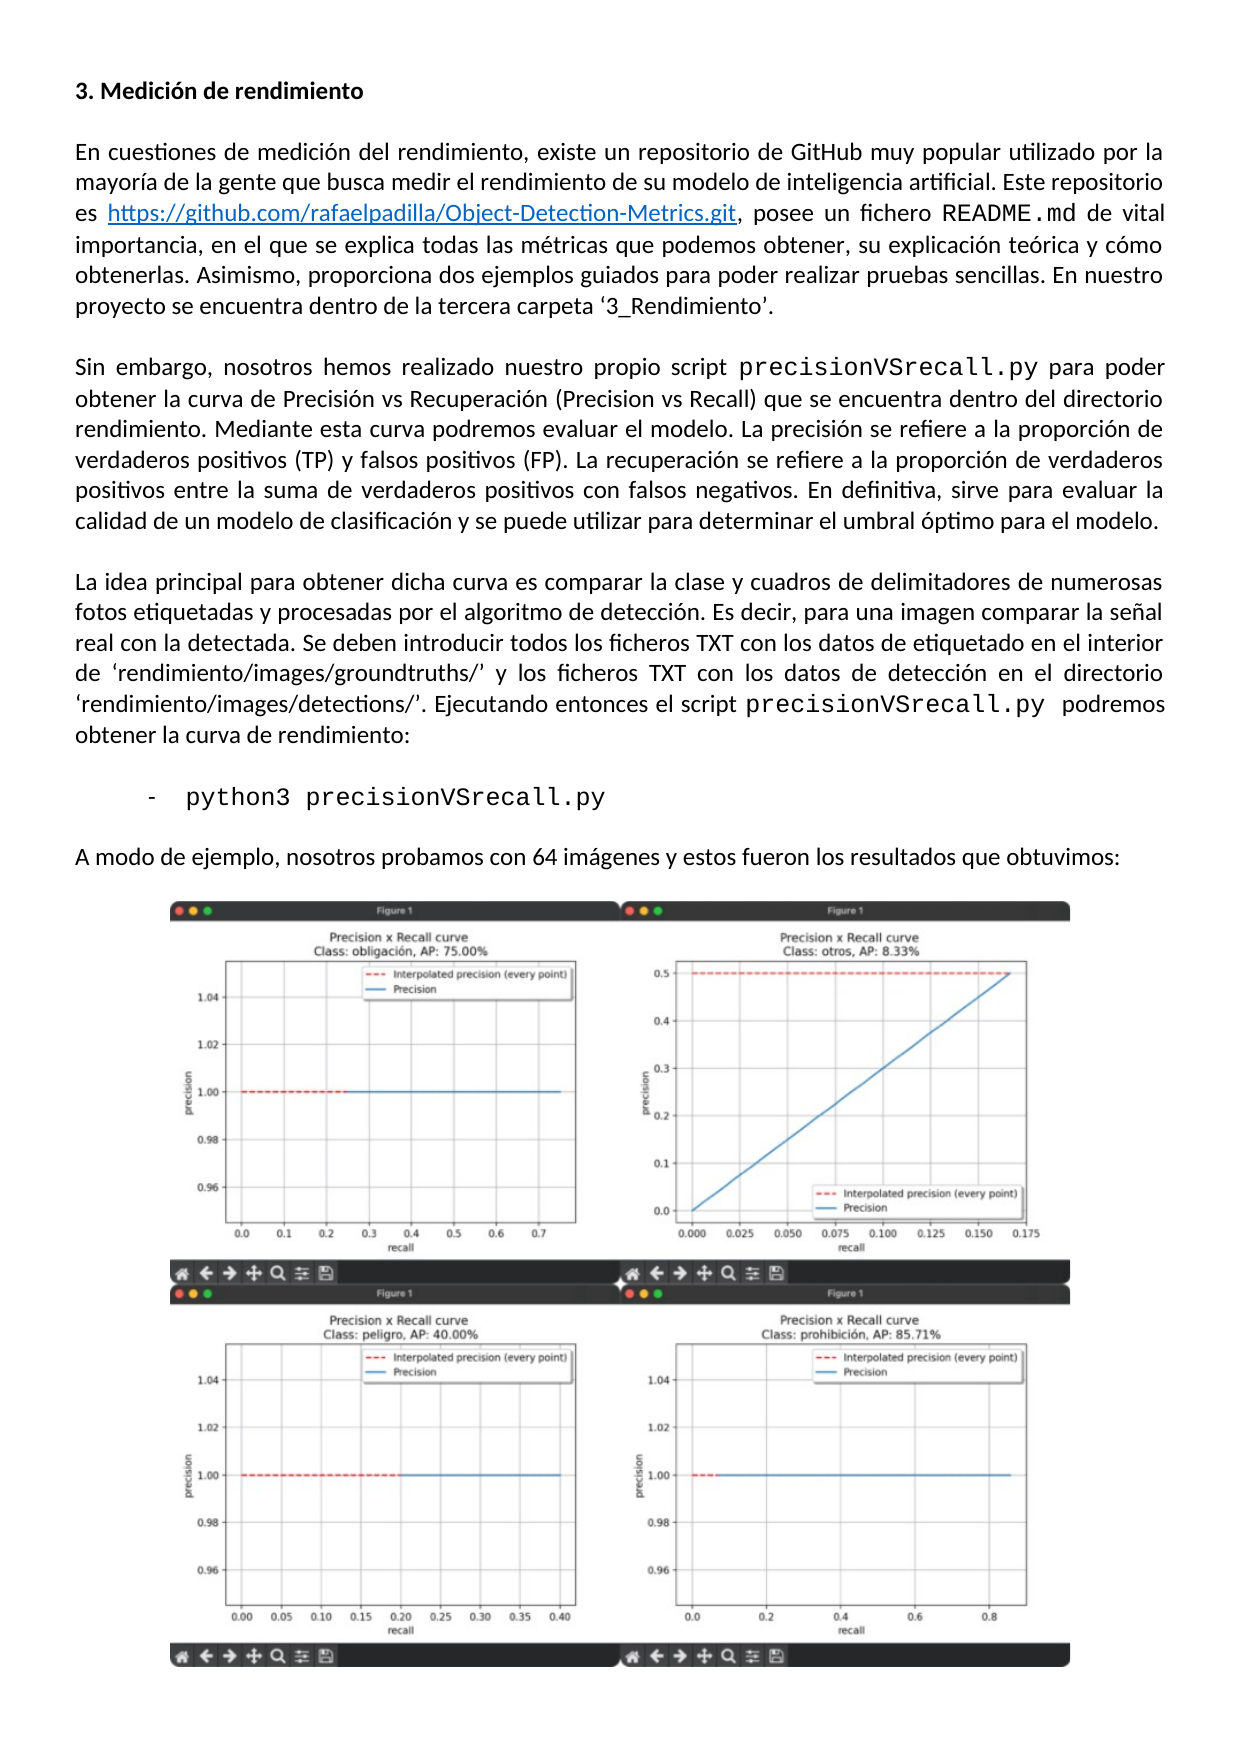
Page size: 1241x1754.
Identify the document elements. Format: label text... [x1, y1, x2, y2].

text Sin embargo, nosotros hemos realizado nuestro propio script precisionVSrecall.py para poder obtener la curva de Precisión vs Recuperación (Precision vs Recall) que se encuentra dentro del directorio rendimiento. Mediante esta curva podremos evaluar el modelo. La precisión se refiere a la proporción de verdaderos positivos (TP) y falsos positivos (FP). La recuperación se refiere a la proporción de verdaderos positivos entre la suma de verdaderos positivos con falsos negativos. En definitiva, sirve para evaluar la calidad de un modelo de clasificación y se puede utilizar para determinar el umbral óptimo para el modelo. [75, 351, 1165, 535]
list python3 precisionVSrecall.py [148, 781, 1165, 812]
text La idea principal para obtener dicha curva es comparar la clase y cuadros de delimitadores de numerosas fotos etiquetadas y procesadas por el algoritmo de detección. Es decir, para una imagen comparar la señal real con la detectada. Se deben introducir todos los ficheros TXT con los datos de etiquetado en el interior de ‘rendimiento/images/groundtruths/’ y los ficheros TXT con los datos de detección en el directorio ‘rendimiento/images/detections/’. Ejecutando entonces el script precisionVSrecall.py podremos obtener la curva de rendimiento: [75, 566, 1165, 750]
picture [170, 901, 1071, 1667]
text A modo de ejemplo, nosotros probamos con 64 imágenes y estos fueron los resultados que obtuvimos: [75, 841, 1165, 871]
text 3. Medición de rendimiento [75, 75, 1165, 106]
text En cuestiones de medición del rendimiento, existe un repositorio de GitHub muy popular utilizado por la mayoría de la gente que busca medir el rendimiento de su modelo de inteligencia artificial. Este repositorio es https://github.com/rafaelpadilla/Object-Detection-Metrics.git, posee un fichero README.md de vital importancia, en el que se explica todas las métricas que podemos obtener, su explicación teórica y cómo obtenerlas. Asimismo, proporciona dos ejemplos guiados para poder realizar pruebas sencillas. En nuestro proyecto se encuentra dentro de la tercera carpeta ‘3_Rendimiento’. [75, 136, 1165, 320]
